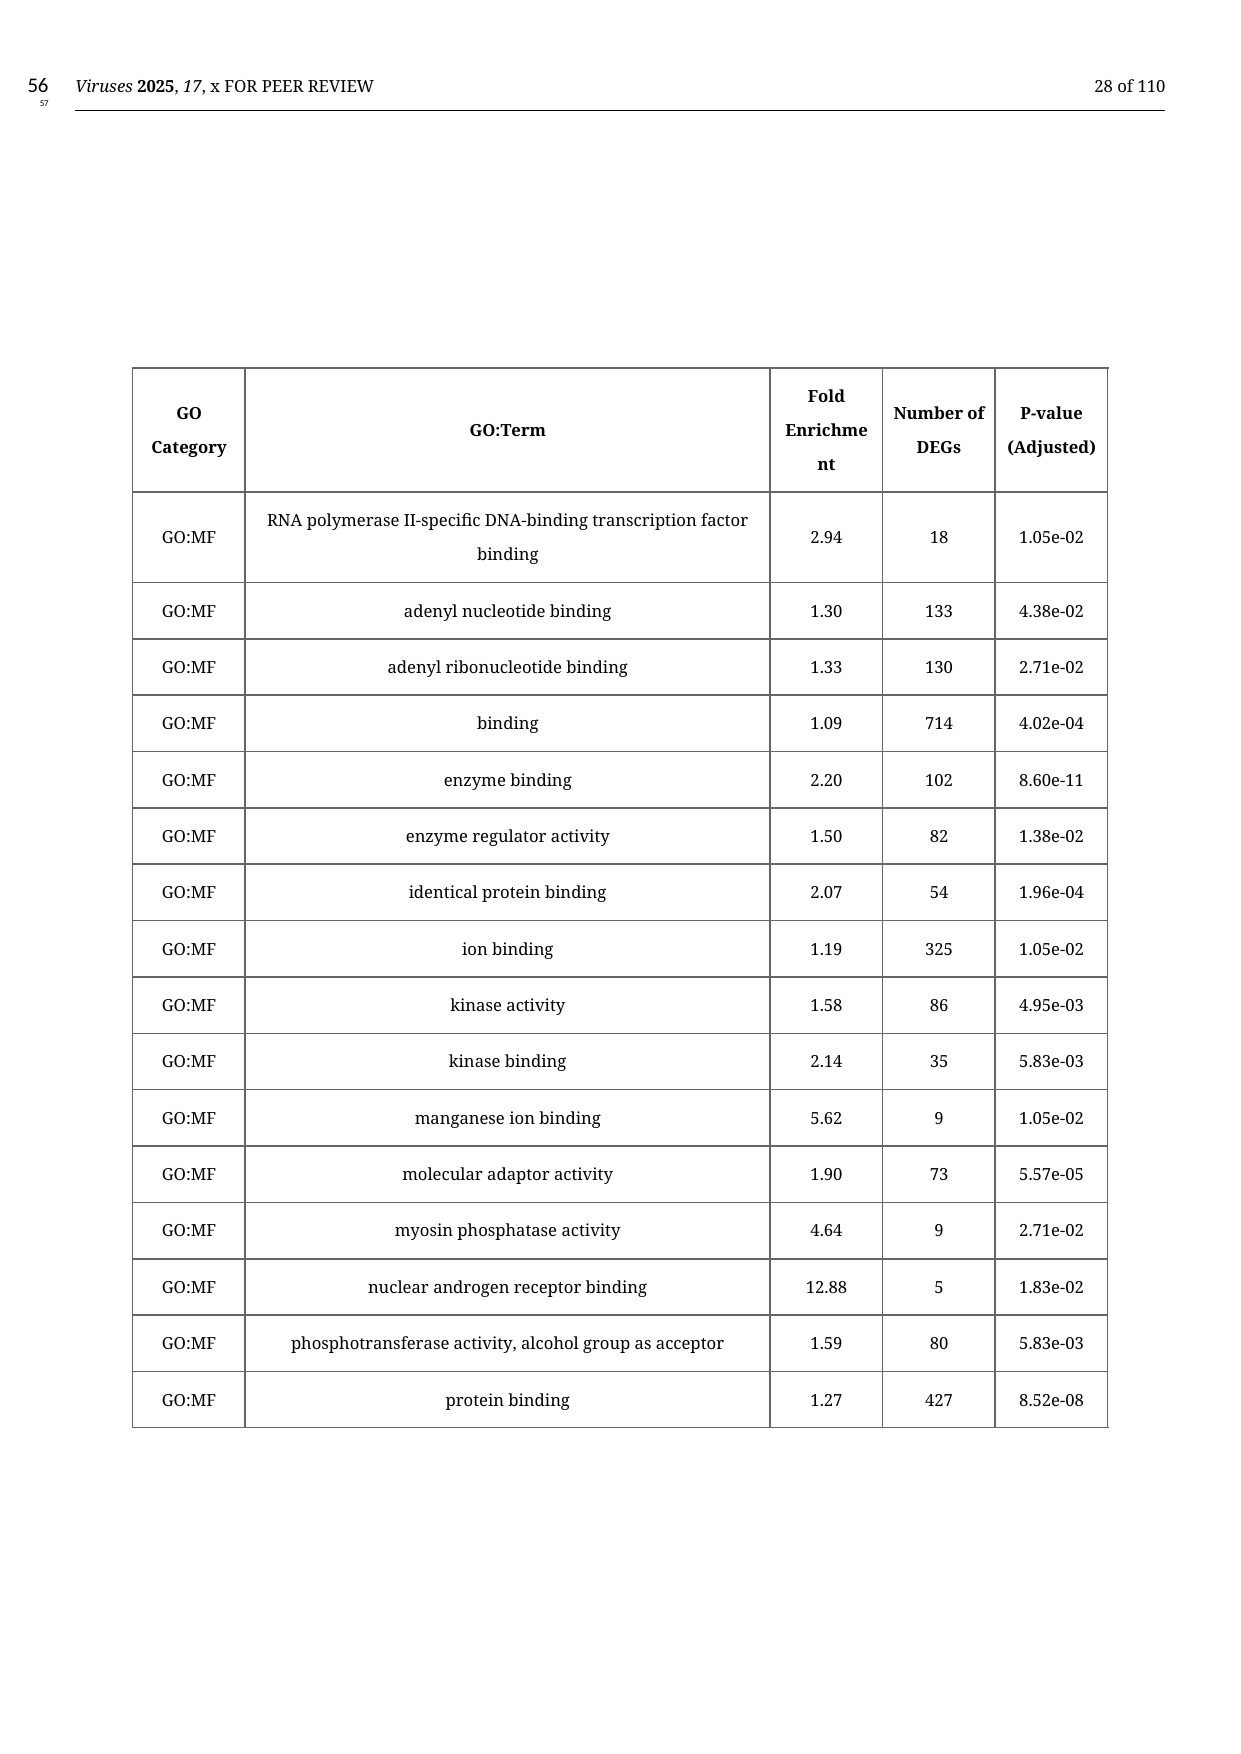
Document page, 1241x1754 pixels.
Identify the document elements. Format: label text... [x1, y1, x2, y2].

table_cell 4.64 [771, 1203, 882, 1258]
table_cell 54 [883, 865, 994, 920]
table_cell enzyme regulator activity [246, 809, 769, 863]
table_cell 1.30 [771, 583, 882, 638]
table_cell molecular adaptor activity [246, 1147, 769, 1201]
table_cell 9 [883, 1203, 994, 1258]
table_cell 80 [883, 1316, 994, 1371]
table_cell 1.05e-02 [996, 493, 1107, 582]
table_cell GO:MF [133, 1090, 244, 1145]
table_cell 1.90 [771, 1147, 882, 1201]
table_cell 4.02e-04 [996, 696, 1107, 751]
table_cell protein binding [246, 1372, 769, 1427]
table_cell 1.50 [771, 809, 882, 863]
table_cell 4.38e-02 [996, 583, 1107, 638]
table_cell 2.07 [771, 865, 882, 920]
table_cell 133 [883, 583, 994, 638]
table_cell 2.71e-02 [996, 1203, 1107, 1258]
table_cell 1.27 [771, 1372, 882, 1427]
table_cell 1.05e-02 [996, 921, 1107, 976]
table_cell 5.83e-03 [996, 1034, 1107, 1089]
table_cell 2.94 [771, 493, 882, 582]
table_cell 18 [883, 493, 994, 582]
table_cell GO:MF [133, 1260, 244, 1314]
table_header Number of DEGs [883, 369, 994, 491]
table_cell 82 [883, 809, 994, 863]
table_cell binding [246, 696, 769, 751]
table_cell GO:MF [133, 1316, 244, 1371]
table_cell GO:MF [133, 809, 244, 863]
table_header Fold Enrichment [771, 369, 882, 491]
table_cell 5.83e-03 [996, 1316, 1107, 1371]
table_cell ion binding [246, 921, 769, 976]
table_cell 5.57e-05 [996, 1147, 1107, 1201]
table_cell 1.58 [771, 978, 882, 1032]
table_cell myosin phosphatase activity [246, 1203, 769, 1258]
table_cell 325 [883, 921, 994, 976]
table_cell 1.96e-04 [996, 865, 1107, 920]
table_cell identical protein binding [246, 865, 769, 920]
table_cell manganese ion binding [246, 1090, 769, 1145]
table_cell 1.83e-02 [996, 1260, 1107, 1314]
table_cell 8.60e-11 [996, 752, 1107, 807]
table_header GO Category [133, 369, 244, 491]
table_cell GO:MF [133, 865, 244, 920]
table_cell 1.38e-02 [996, 809, 1107, 863]
table_cell GO:MF [133, 1034, 244, 1089]
table_cell nuclear androgen receptor binding [246, 1260, 769, 1314]
table_cell 5 [883, 1260, 994, 1314]
table_cell 4.95e-03 [996, 978, 1107, 1032]
table_cell 1.05e-02 [996, 1090, 1107, 1145]
table_cell RNA polymerase II-specific DNA-binding transcription factor binding [246, 493, 769, 582]
table_cell 1.59 [771, 1316, 882, 1371]
table_cell 714 [883, 696, 994, 751]
table_header P-value (Adjusted) [996, 369, 1107, 491]
table_cell 9 [883, 1090, 994, 1145]
table_cell GO:MF [133, 583, 244, 638]
table_cell 130 [883, 640, 994, 694]
table_cell GO:MF [133, 1147, 244, 1201]
table_cell GO:MF [133, 921, 244, 976]
table_cell 2.71e-02 [996, 640, 1107, 694]
table_cell 8.52e-08 [996, 1372, 1107, 1427]
table_cell GO:MF [133, 1203, 244, 1258]
table_cell 1.33 [771, 640, 882, 694]
table_cell 2.14 [771, 1034, 882, 1089]
table_cell GO:MF [133, 978, 244, 1032]
table_cell 1.19 [771, 921, 882, 976]
table_cell adenyl nucleotide binding [246, 583, 769, 638]
table_cell 427 [883, 1372, 994, 1427]
table_cell kinase binding [246, 1034, 769, 1089]
table_cell GO:MF [133, 752, 244, 807]
table_cell phosphotransferase activity, alcohol group as acceptor [246, 1316, 769, 1371]
table_cell GO:MF [133, 1372, 244, 1427]
table_cell 1.09 [771, 696, 882, 751]
table_cell kinase activity [246, 978, 769, 1032]
table_cell 5.62 [771, 1090, 882, 1145]
table_cell 2.20 [771, 752, 882, 807]
table_cell 12.88 [771, 1260, 882, 1314]
table_cell GO:MF [133, 640, 244, 694]
table_cell GO:MF [133, 696, 244, 751]
table_cell GO:MF [133, 493, 244, 582]
table_cell enzyme binding [246, 752, 769, 807]
table_cell 86 [883, 978, 994, 1032]
table_cell 102 [883, 752, 994, 807]
table_header GO:Term [246, 369, 769, 491]
table_cell 73 [883, 1147, 994, 1201]
table_cell 35 [883, 1034, 994, 1089]
table_cell adenyl ribonucleotide binding [246, 640, 769, 694]
